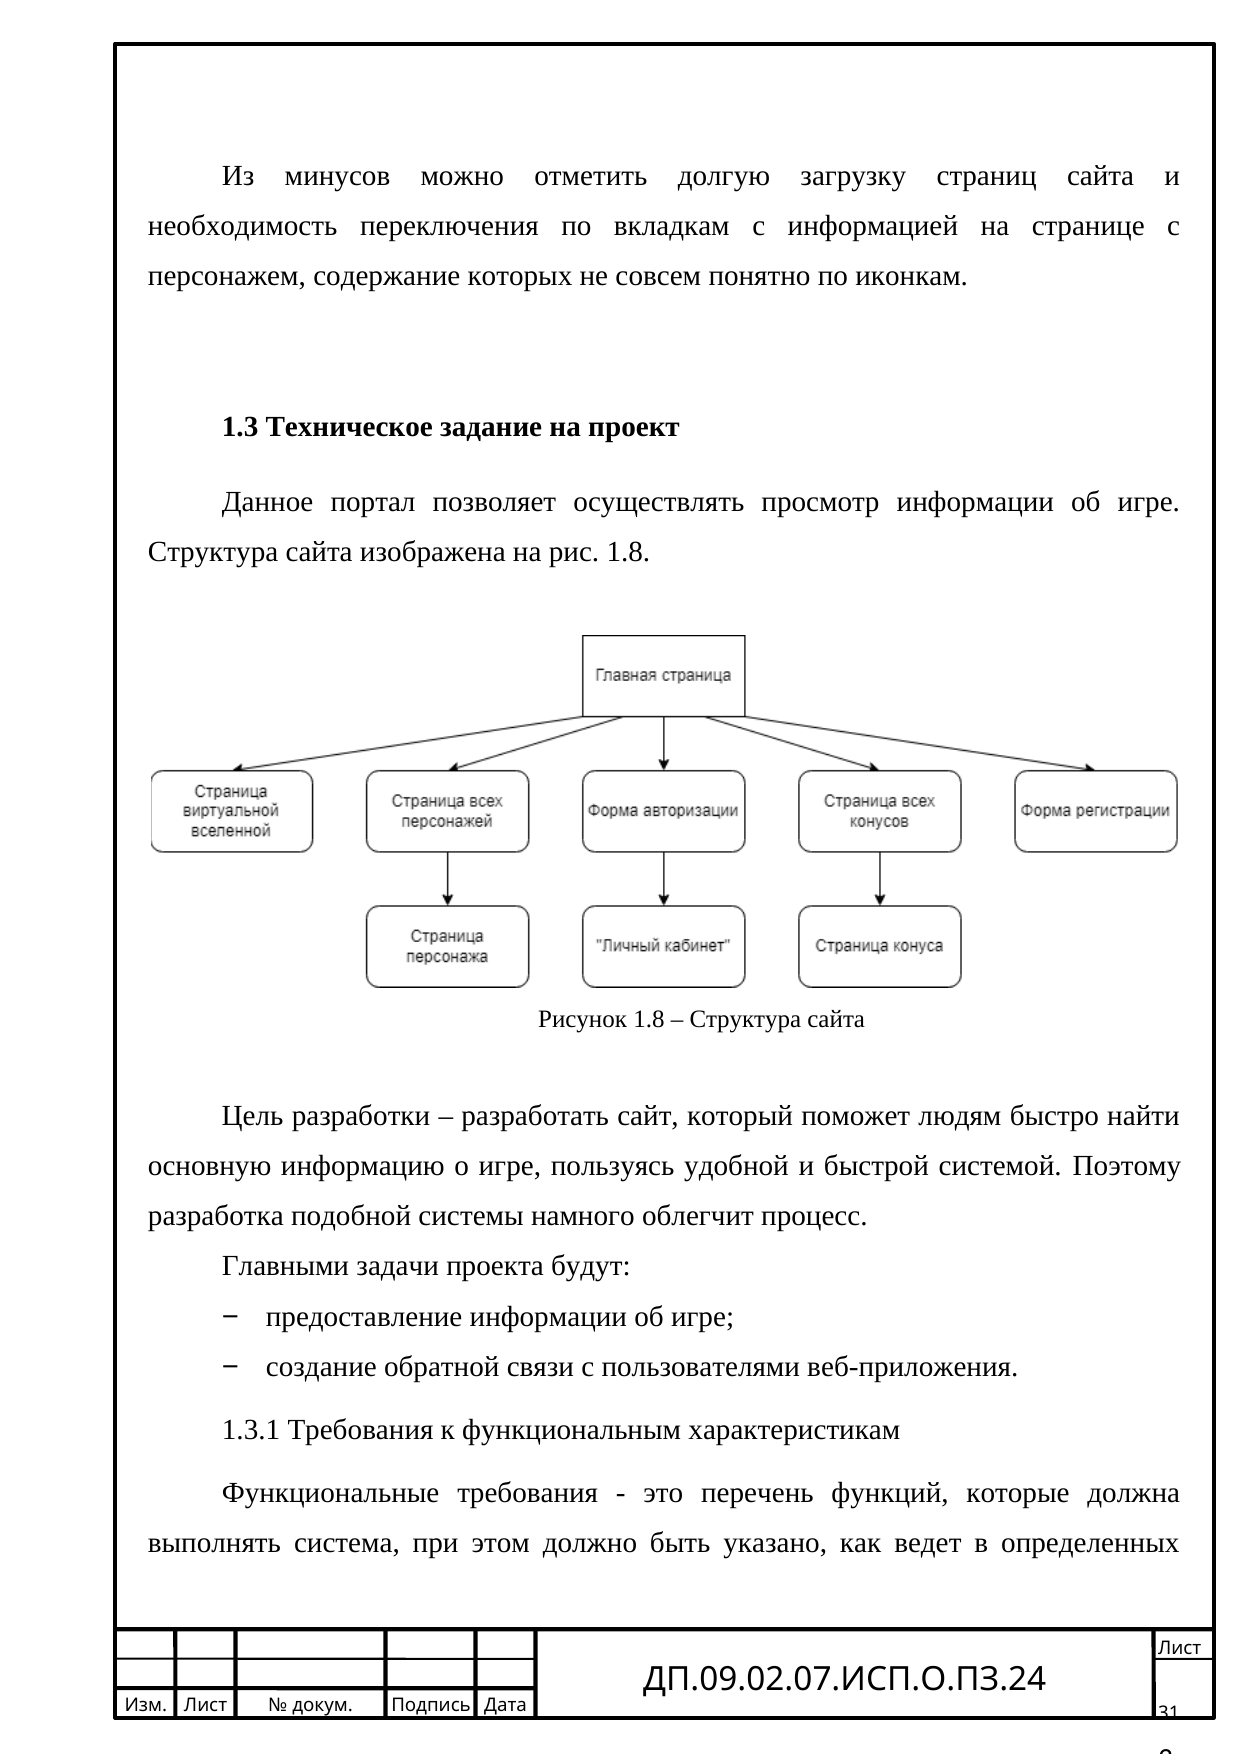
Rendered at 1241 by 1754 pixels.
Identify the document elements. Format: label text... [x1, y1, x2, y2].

text 1.3.1 Требования к функциональным характеристикам [148, 1412, 1181, 1446]
list предоставление информации об игре; [148, 1299, 1181, 1332]
text Рисунок 1.8 – Структура сайта [148, 1004, 1181, 1033]
text Цель разработки – разработать сайт, который поможет людям быстро найти основную информацию о игре, пользуясь удобной и быстрой системой. Поэтому разработка подобной системы намного облегчит процесс. [148, 1098, 1181, 1232]
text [148, 1475, 1181, 1559]
text Из минусов можно отметить долгую загрузку страниц сайта и необходимость переключения по вкладкам с информацией на странице с персонажем, содержание которых не совсем понятно по иконкам. [148, 158, 1181, 292]
text Главными задачи проекта будут: [148, 1248, 1181, 1282]
text Данное портал позволяет осуществлять просмотр информации об игре. Структура сайта изображена на рис. 1.8. [148, 484, 1181, 568]
list создание обратной связи с пользователями веб-приложения. [148, 1349, 1181, 1383]
subtitle 1.3 Техническое задание на проект [148, 409, 1181, 442]
picture [151, 635, 1178, 988]
